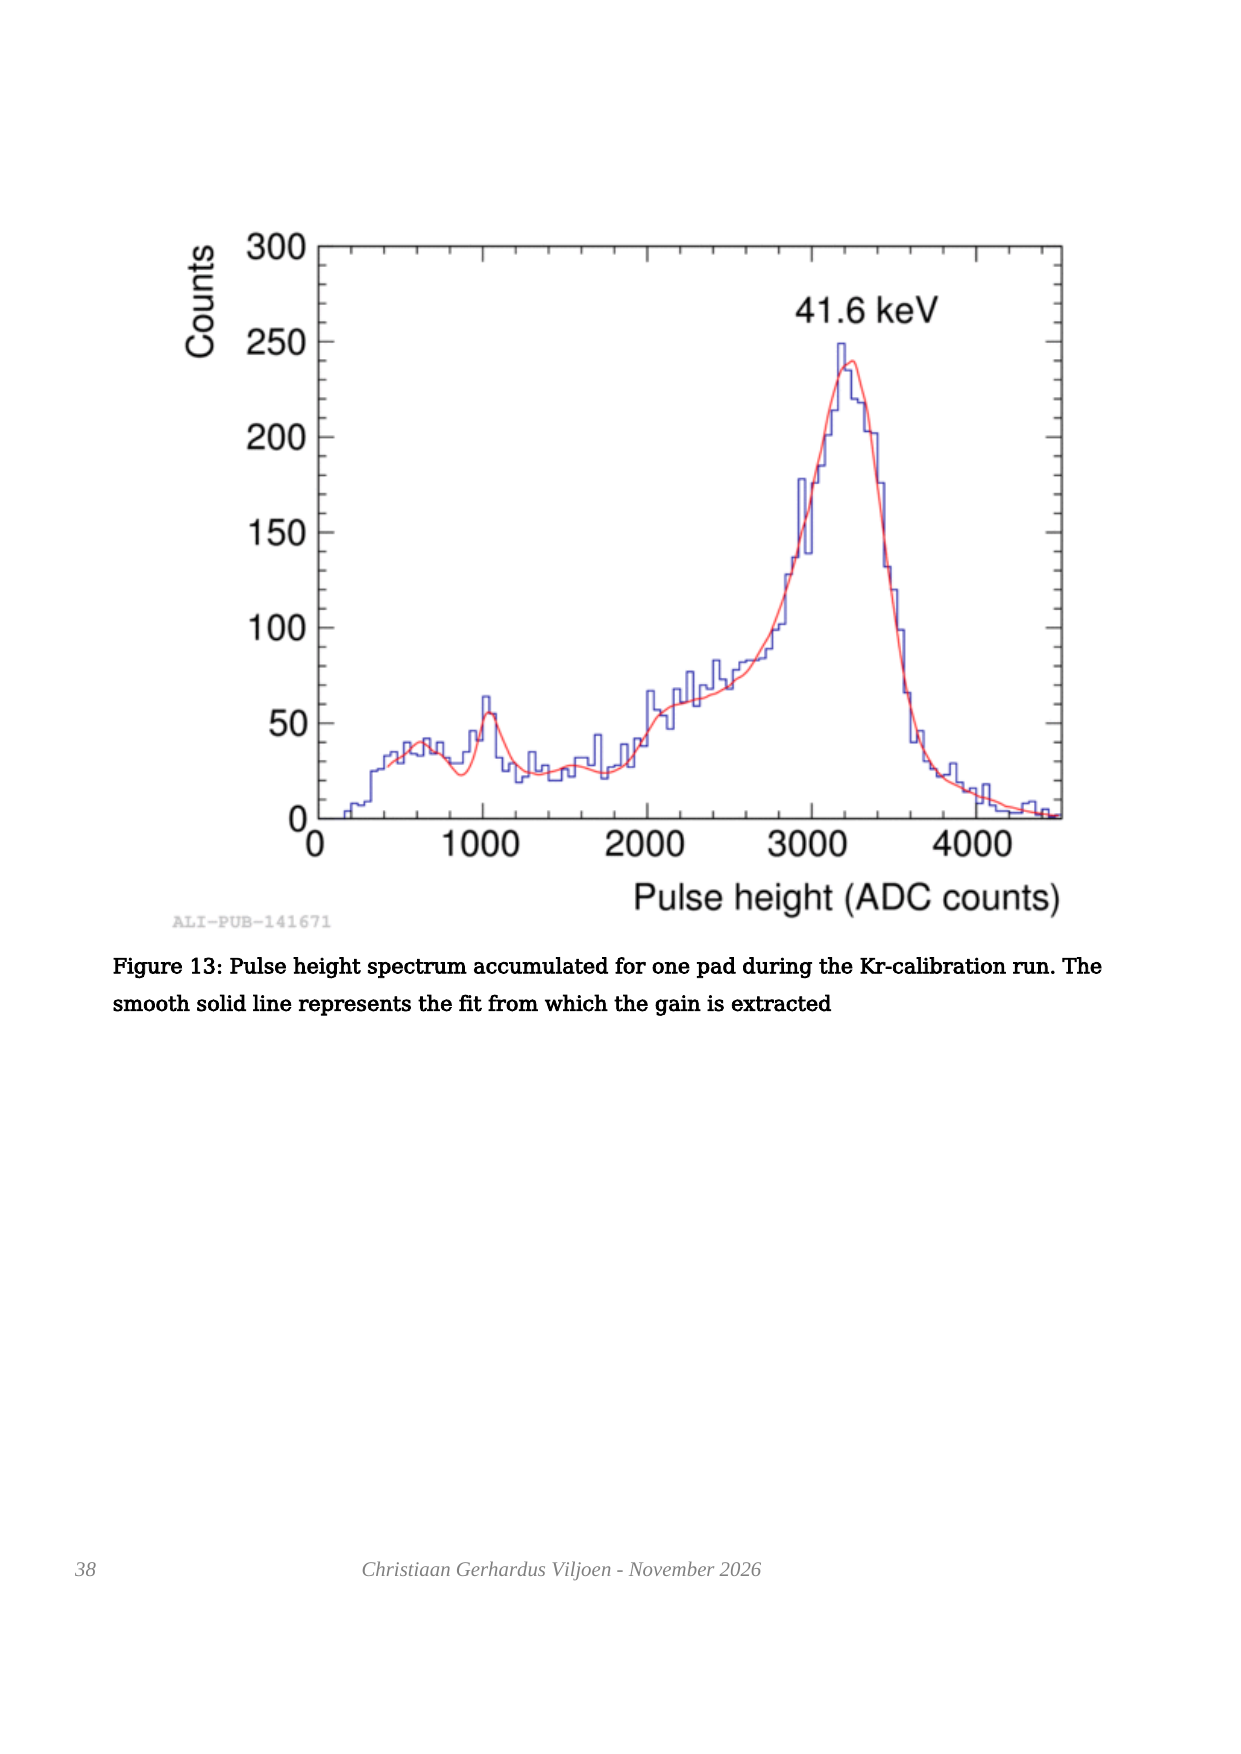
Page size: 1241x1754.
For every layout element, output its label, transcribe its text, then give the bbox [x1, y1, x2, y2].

text Figure 13: Pulse height spectrum accumulated for one pad during the Kr-calibration run. The smooth solid line represents the fit from which the gain is extracted [112, 953, 1165, 1015]
picture [168, 226, 1109, 932]
